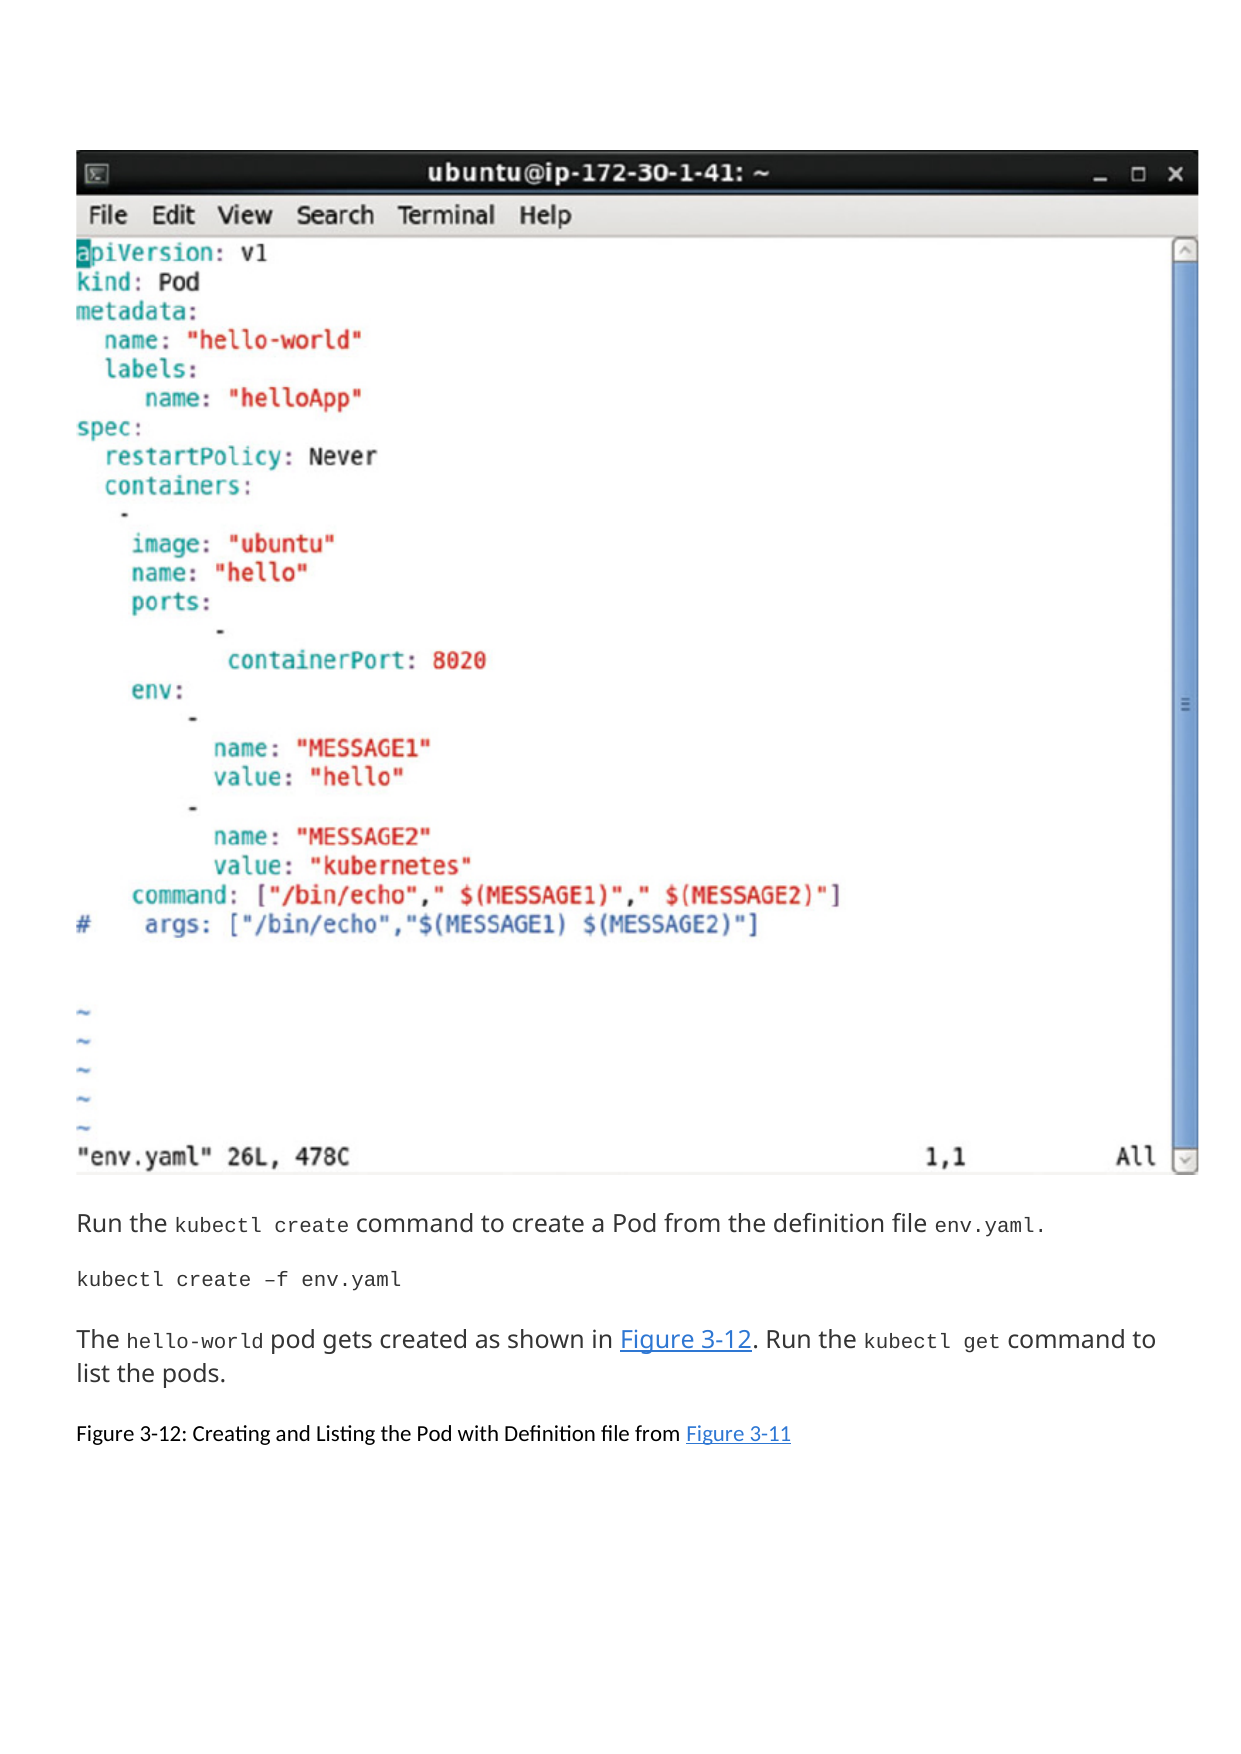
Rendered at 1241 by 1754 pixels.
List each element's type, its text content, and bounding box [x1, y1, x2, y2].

text The hello-world pod gets created as shown in Figure 3-12. Run the kubectl get command to list the pods. [76, 1322, 1167, 1390]
text kubectl create –f env.yaml [76, 1269, 1167, 1292]
text Run the kubectl create command to create a Pod from the definition file env.yaml. [76, 1206, 1167, 1239]
text Figure 3-12: Creating and Listing the Pod with Definition file from Figure 3-11 [76, 1419, 1167, 1447]
picture [76, 150, 1199, 1175]
